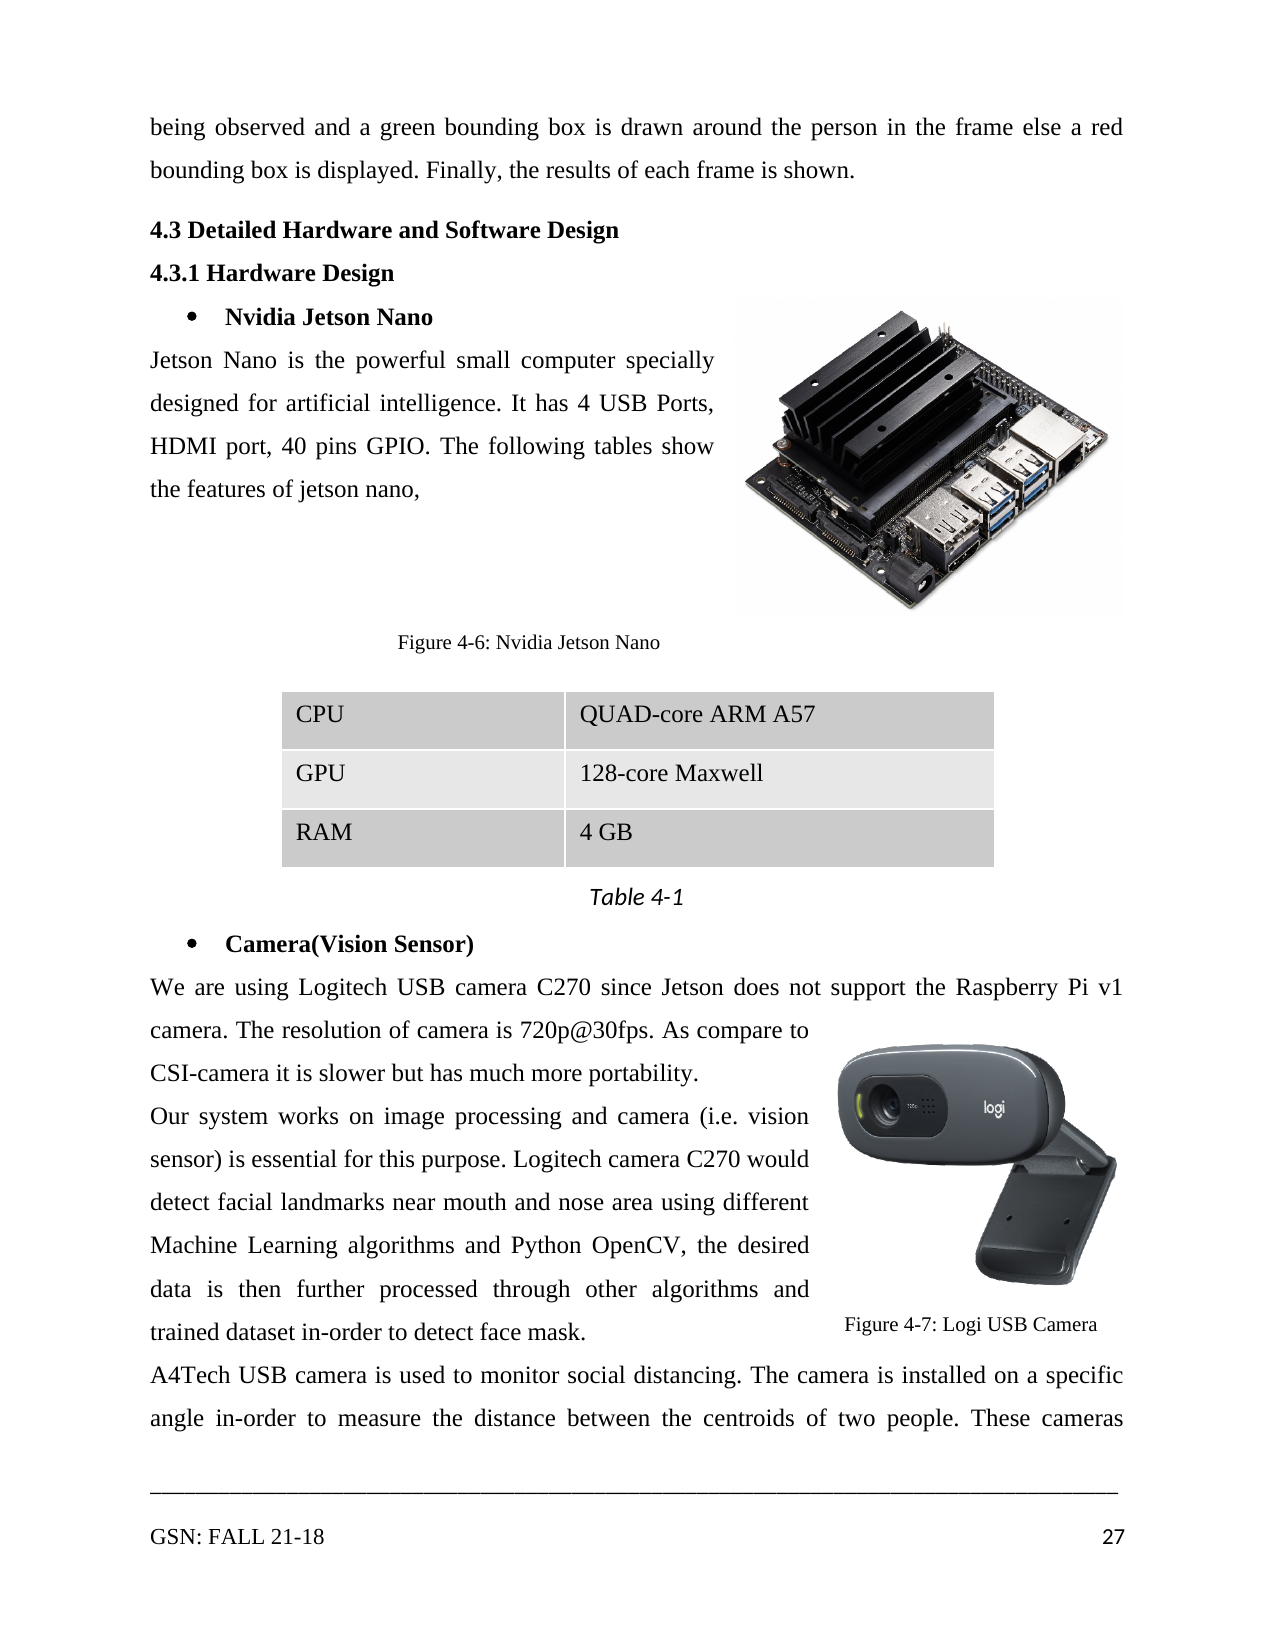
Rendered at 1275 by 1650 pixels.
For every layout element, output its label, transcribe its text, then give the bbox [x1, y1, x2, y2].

text 4.3.1 Hardware Design [150, 258, 1125, 287]
list Nvidia Jetson Nano [187, 302, 732, 330]
table_header QUAD-core ARM A57 [566, 692, 994, 749]
text Jetson Nano is the powerful small computer specially designed for artificial intelligence. It has 4 USB Ports, HDMI port, 40 pins GPIO. The following tables show the features of jetson nano, [150, 345, 732, 503]
picture [732, 298, 1123, 615]
list Camera(Vision Sensor) [187, 929, 1125, 957]
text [150, 1360, 1125, 1432]
text We are using Logitech USB camera C270 since Jetson does not support the Raspberry Pi v1 camera. The resolution of camera is 720p@30fps. As compare to CSI-camera it is slower but has much more portability. [150, 972, 1125, 1087]
table_cell 128-core Maxwell [566, 751, 994, 808]
picture [828, 1036, 1125, 1291]
table_cell 4 GB [566, 810, 994, 867]
text 4.3 Detailed Hardware and Software Design [150, 215, 1125, 244]
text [150, 112, 1125, 184]
table_cell GPU [282, 751, 564, 808]
table_cell RAM [282, 810, 564, 867]
table_header CPU [282, 692, 564, 749]
text Our system works on image processing and camera (i.e. vision sensor) is essential for this purpose. Logitech camera C270 would detect facial landmarks near mouth and nose area using different Machine Learning algorithms and Python OpenCV, the desired data is then further processed through other algorithms and trained dataset in-order to detect face mask. [150, 1101, 1125, 1346]
